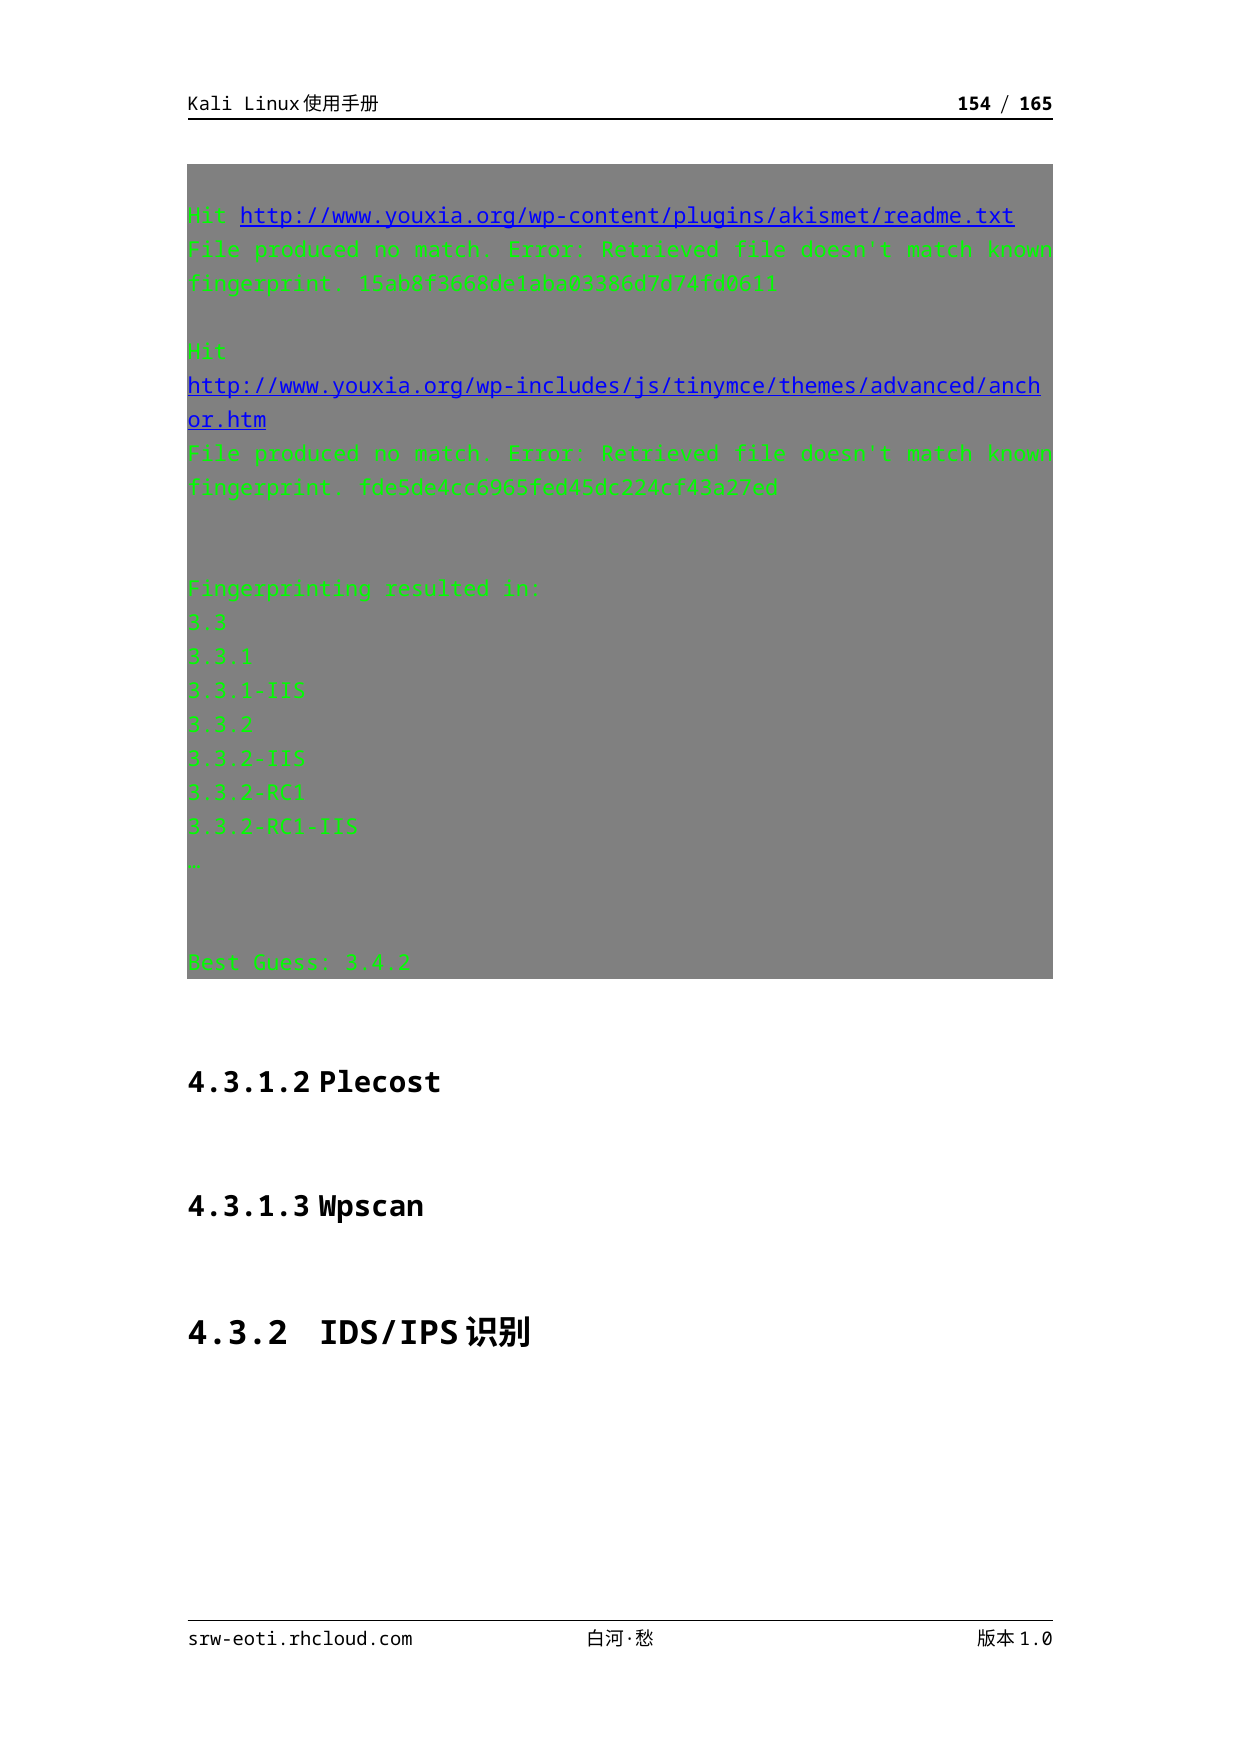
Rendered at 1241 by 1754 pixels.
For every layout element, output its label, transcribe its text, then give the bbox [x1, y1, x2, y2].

text 3.3.2-RC1-IIS [187, 809, 1053, 843]
text Hit http://www.youxia.org/wp-content/plugins/akismet/readme.txt [187, 198, 1053, 232]
subtitle Plecost [187, 1047, 1053, 1115]
subtitle IDS/IPS识别 [187, 1296, 1053, 1364]
text Fingerprinting resulted in: [187, 571, 1053, 605]
subtitle Wpscan [187, 1171, 1053, 1239]
text 3.3.1 [187, 639, 1053, 673]
text File produced no match. Error: Retrieved file doesn't match known fingerprint. 15ab8f3668de1aba03386d7d74fd0611 [187, 232, 1053, 300]
text 3.3.2-RC1 [187, 775, 1053, 809]
text Best Guess: 3.4.2 [187, 945, 1053, 979]
text Hit http://www.youxia.org/wp-includes/js/tinymce/themes/advanced/anchor.htm [187, 334, 1053, 436]
text … [187, 843, 1053, 877]
text 3.3.2-IIS [187, 741, 1053, 775]
text 3.3.1-IIS [187, 673, 1053, 707]
text 3.3.2 [187, 707, 1053, 741]
text File produced no match. Error: Retrieved file doesn't match known fingerprint. fde5de4cc6965fed45dc224cf43a27ed [187, 436, 1053, 503]
text 3.3 [187, 605, 1053, 639]
